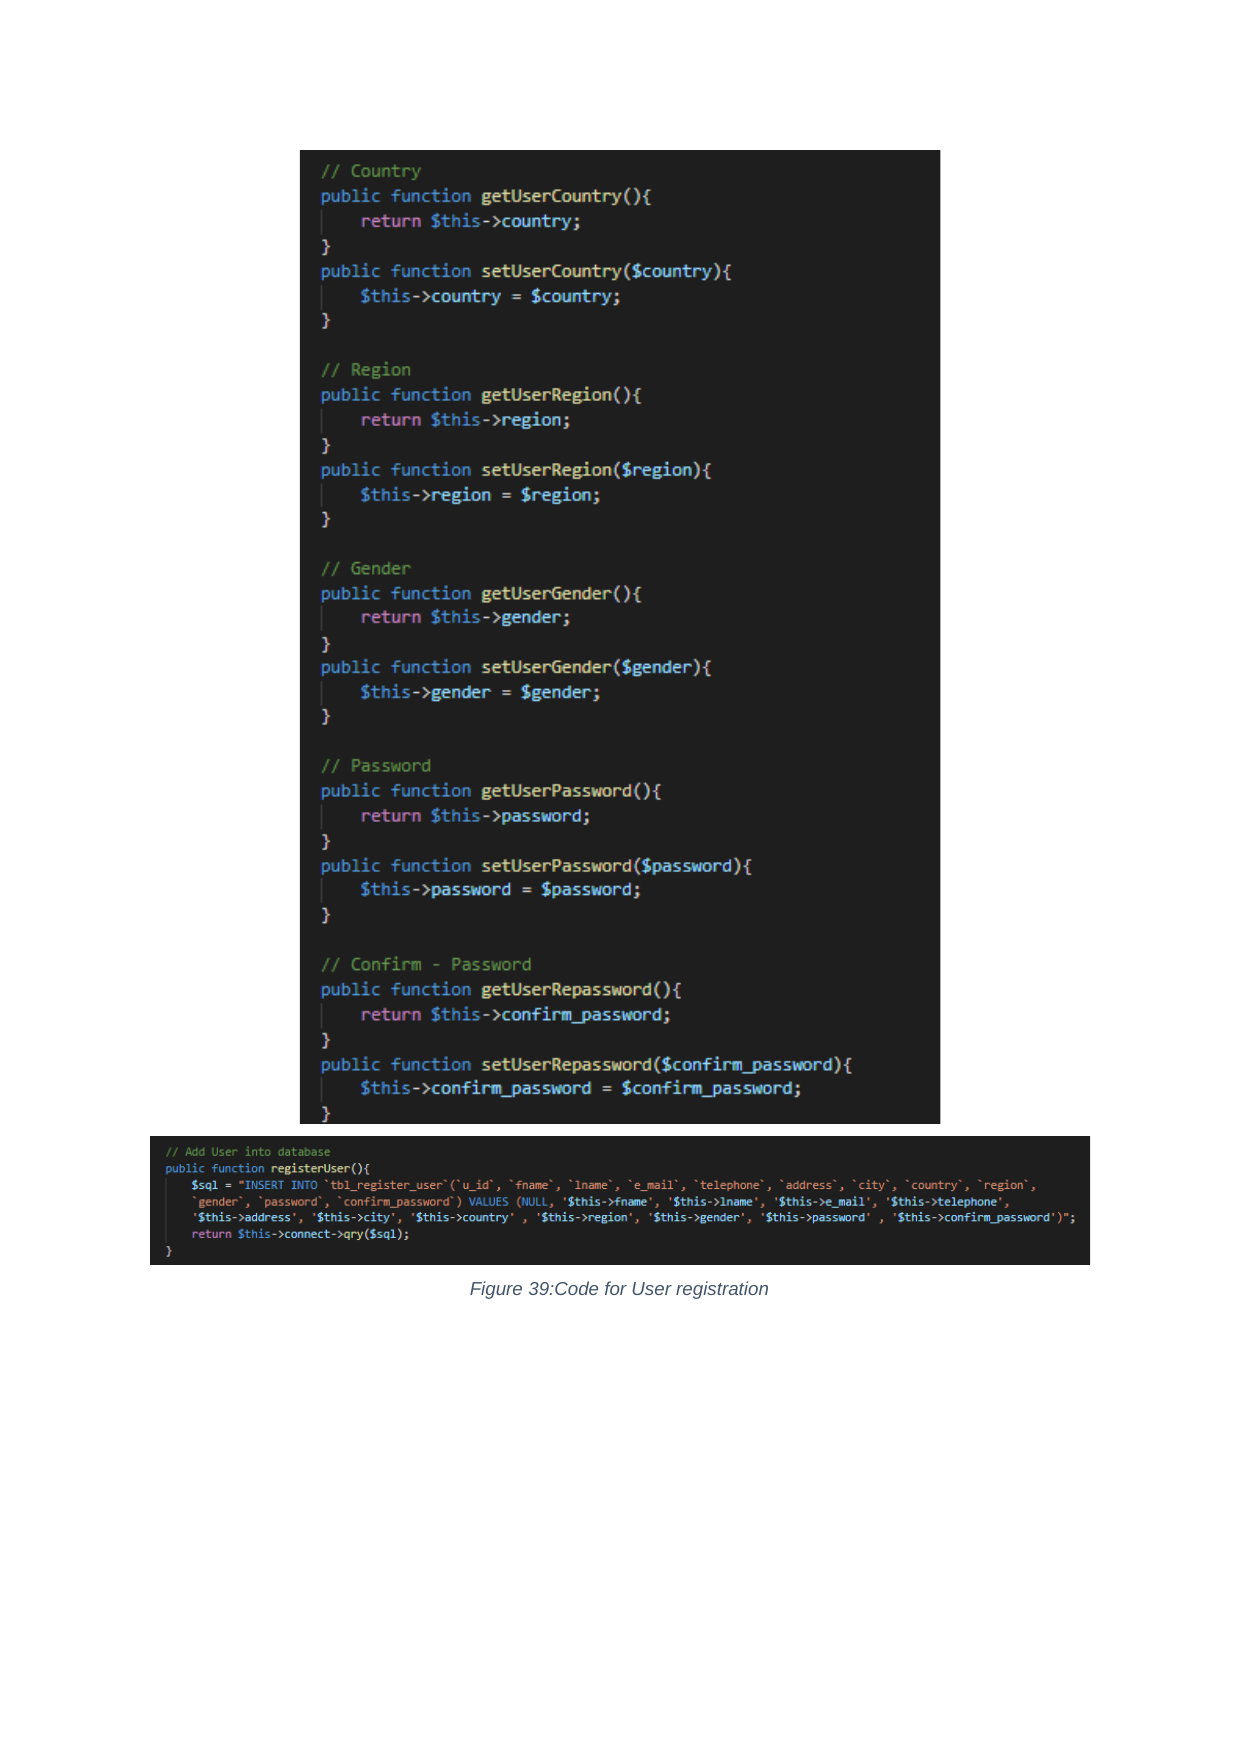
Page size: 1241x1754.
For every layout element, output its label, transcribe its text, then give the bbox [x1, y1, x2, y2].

picture [150, 1136, 1091, 1265]
picture [299, 150, 941, 1124]
